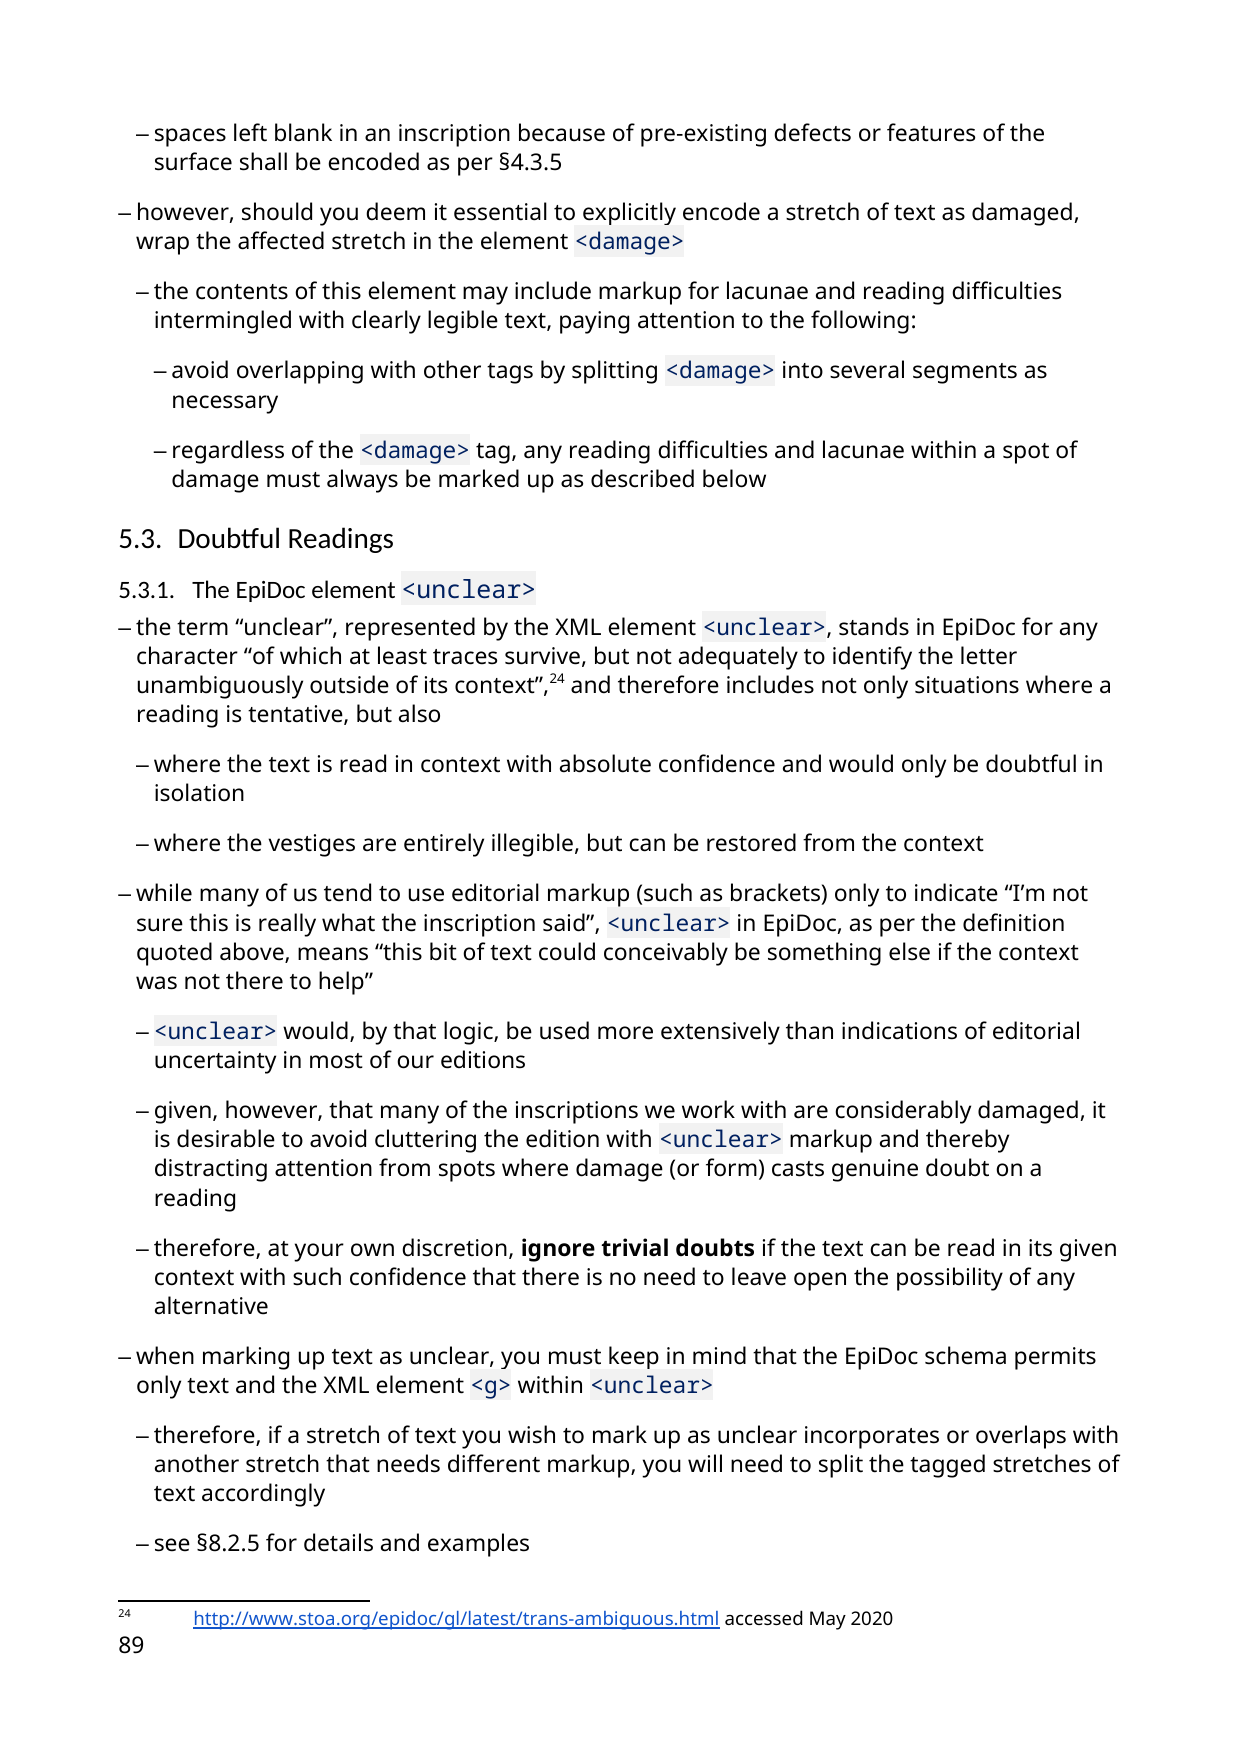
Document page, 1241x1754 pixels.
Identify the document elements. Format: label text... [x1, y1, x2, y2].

list while many of us tend to use editorial markup (such as brackets) only to indicate “I’m not sure this is really what the inscription said”, <unclear> in EpiDoc, as per the definition quoted above, means “this bit of text could conceivably be something else if the context was not there to help” [118, 878, 1122, 995]
list the term “unclear”, represented by the XML element <unclear>, stands in EpiDoc for any character “of which at least traces survive, but not adequately to identify the letter unambiguously outside of its context”, and therefore includes not only situations where a reading is tentative, but also [118, 612, 1122, 728]
list spaces left blank in an inscription because of pre-existing defects or features of the surface shall be encoded as per §4.3.5 [136, 118, 1122, 176]
list see §8.2.5 for details and examples [136, 1528, 1122, 1558]
list regardless of the <damage> tag, any reading difficulties and lacunae within a spot of damage must always be marked up as described below [153, 435, 1122, 493]
list when marking up text as unclear, you must keep in mind that the EpiDoc schema permits only text and the XML element <g> within <unclear> [118, 1341, 1122, 1399]
list where the text is read in context with absolute confidence and would only be doubtful in isolation [136, 749, 1122, 808]
list however, should you deem it essential to explicitly encode a stretch of text as damaged, wrap the affected stretch in the element <damage> [118, 197, 1122, 256]
subtitle The EpiDoc element <unclear> [118, 568, 1122, 606]
list <unclear> would, by that logic, be used more extensively than indications of editorial uncertainty in most of our editions [136, 1016, 1122, 1074]
list where the vestiges are entirely illegible, but can be restored from the context [136, 828, 1122, 858]
list therefore, if a stretch of text you wish to mark up as unclear incorporates or overlaps with another stretch that needs different markup, you will need to split the tagged stretches of text accordingly [136, 1420, 1122, 1508]
list therefore, at your own discretion, ignore trivial doubts if the text can be read in its given context with such confidence that there is no need to leave open the possibility of any alternative [136, 1233, 1122, 1320]
subtitle Doubtful Readings [118, 518, 1122, 556]
list avoid overlapping with other tags by splitting <damage> into several segments as necessary [153, 356, 1122, 414]
list the contents of this element may include markup for lacunae and reading difficulties intermingled with clearly legible text, paying attention to the following: [136, 276, 1122, 335]
list given, however, that many of the inscriptions we work with are considerably damaged, it is desirable to avoid cluttering the edition with <unclear> markup and thereby distracting attention from spots where damage (or form) casts genuine doubt on a reading [136, 1095, 1122, 1212]
